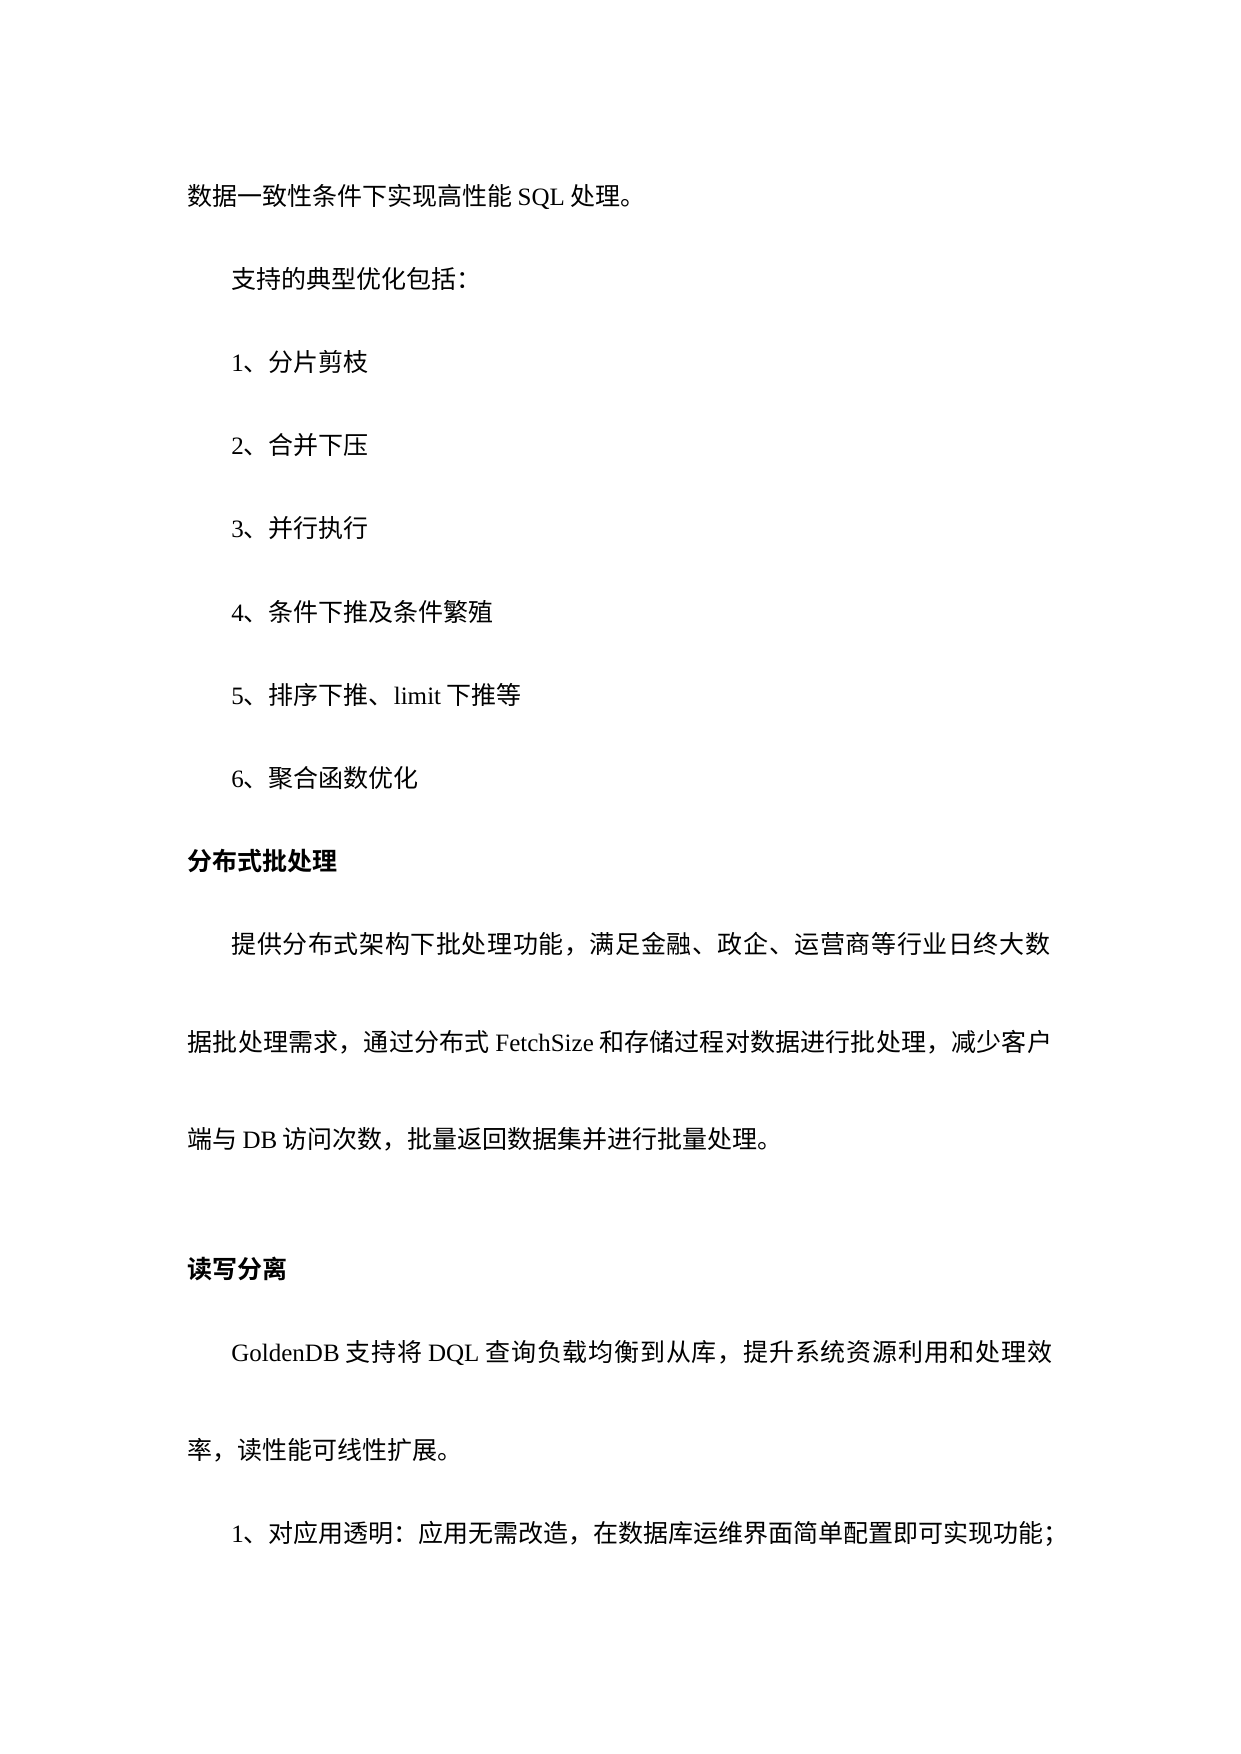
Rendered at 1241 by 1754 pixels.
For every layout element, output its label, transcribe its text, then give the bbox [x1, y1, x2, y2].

text 支持的典型优化包括： [187, 245, 1053, 310]
text 提供分布式架构下批处理功能，满足金融、政企、运营商等行业日终大数据批处理需求，通过分布式FetchSize和存储过程对数据进行批处理，减少客户端与DB访问次数，批量返回数据集并进行批量处理。 [187, 910, 1053, 1170]
list 分片剪枝 [187, 328, 1053, 393]
list 合并下压 [187, 411, 1053, 476]
list 聚合函数优化 [187, 744, 1053, 809]
list 并行执行 [187, 494, 1053, 559]
list 对应用透明：应用无需改造，在数据库运维界面简单配置即可实现功能； [187, 1499, 1053, 1564]
subtitle 分布式批处理 [187, 827, 1053, 892]
list 排序下推、limit下推等 [187, 661, 1053, 726]
list 条件下推及条件繁殖 [187, 578, 1053, 643]
subtitle 读写分离 [187, 1235, 1053, 1300]
text GoldenDB支持将DQL查询负载均衡到从库，提升系统资源利用和处理效率，读性能可线性扩展。 [187, 1318, 1053, 1481]
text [187, 162, 1053, 227]
